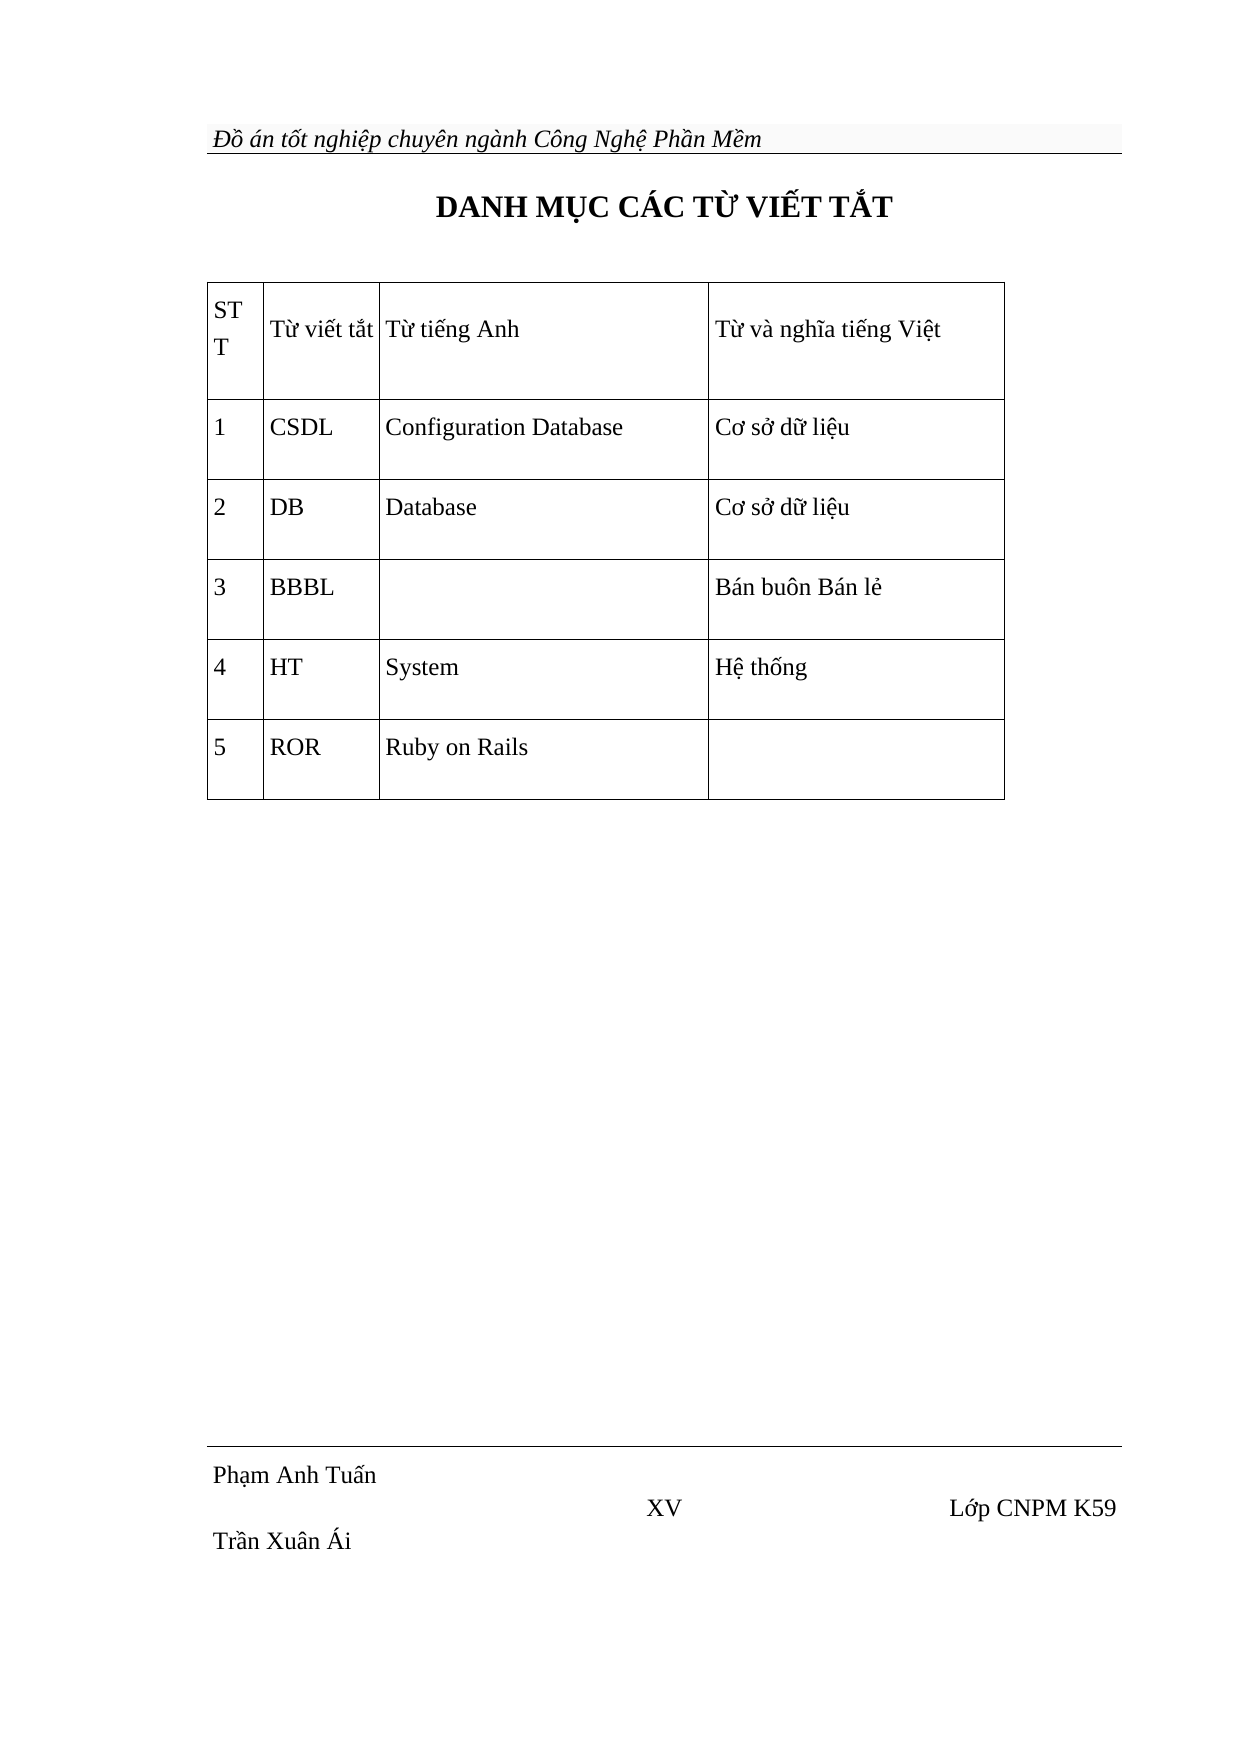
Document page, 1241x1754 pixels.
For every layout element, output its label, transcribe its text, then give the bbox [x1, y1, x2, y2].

table_cell Ruby on Rails [380, 720, 708, 799]
table_cell HT [264, 640, 379, 719]
table_cell Hệ thống [709, 640, 1004, 719]
table_cell [380, 560, 708, 639]
table_cell 3 [208, 560, 263, 639]
table_cell 5 [208, 720, 263, 799]
table_cell ROR [264, 720, 379, 799]
table_cell DB [264, 480, 379, 559]
table_header Từ tiếng Anh [380, 283, 708, 399]
table_cell Cơ sở dữ liệu [709, 400, 1004, 479]
table_cell Cơ sở dữ liệu [709, 480, 1004, 559]
table_header Từ viết tắt [264, 283, 379, 399]
table_cell Database [380, 480, 708, 559]
table_cell BBBL [264, 560, 379, 639]
table_cell 4 [208, 640, 263, 719]
table_cell Configuration Database [380, 400, 708, 479]
table_cell [709, 720, 1004, 799]
text DANH MỤC CÁC TỪ VIẾT TẮT [207, 188, 1122, 224]
table_cell 1 [208, 400, 263, 479]
table_cell 2 [208, 480, 263, 559]
table_cell CSDL [264, 400, 379, 479]
table_cell System [380, 640, 708, 719]
table_cell Bán buôn Bán lẻ [709, 560, 1004, 639]
table_header Từ và nghĩa tiếng Việt [709, 283, 1004, 399]
table_header STT [208, 283, 263, 399]
